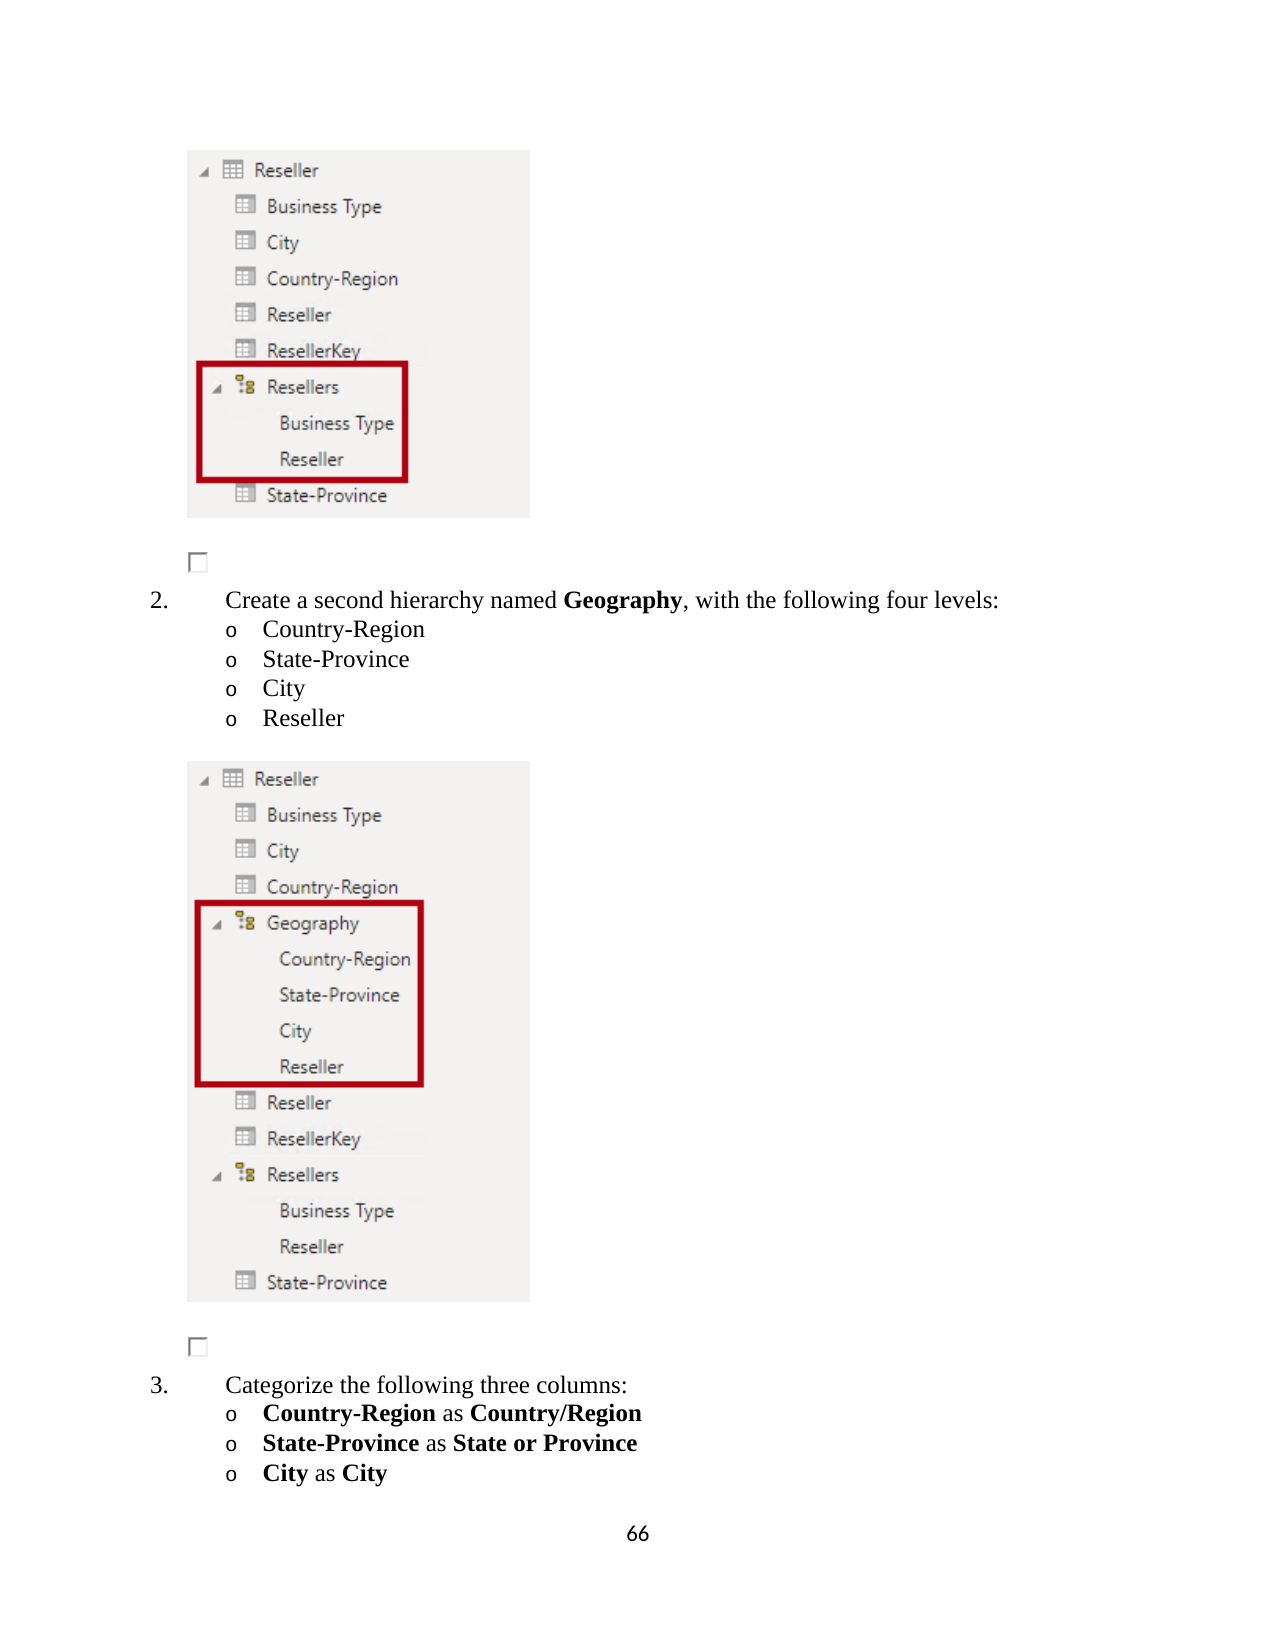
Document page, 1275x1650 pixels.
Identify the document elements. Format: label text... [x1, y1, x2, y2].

picture [187, 761, 530, 1302]
list City [225, 673, 1162, 703]
list Country-Region [225, 614, 1162, 644]
list State-Province as State or Province [225, 1428, 1162, 1458]
list State-Province [225, 644, 1162, 673]
list Country-Region as Country/Region [225, 1398, 1162, 1428]
list Create a second hierarchy named Geography, with the following four levels: [150, 547, 1162, 614]
list City as City [225, 1458, 1162, 1487]
list Reseller [225, 703, 1162, 733]
picture [187, 150, 530, 518]
list Categorize the following three columns: [150, 1331, 1162, 1398]
